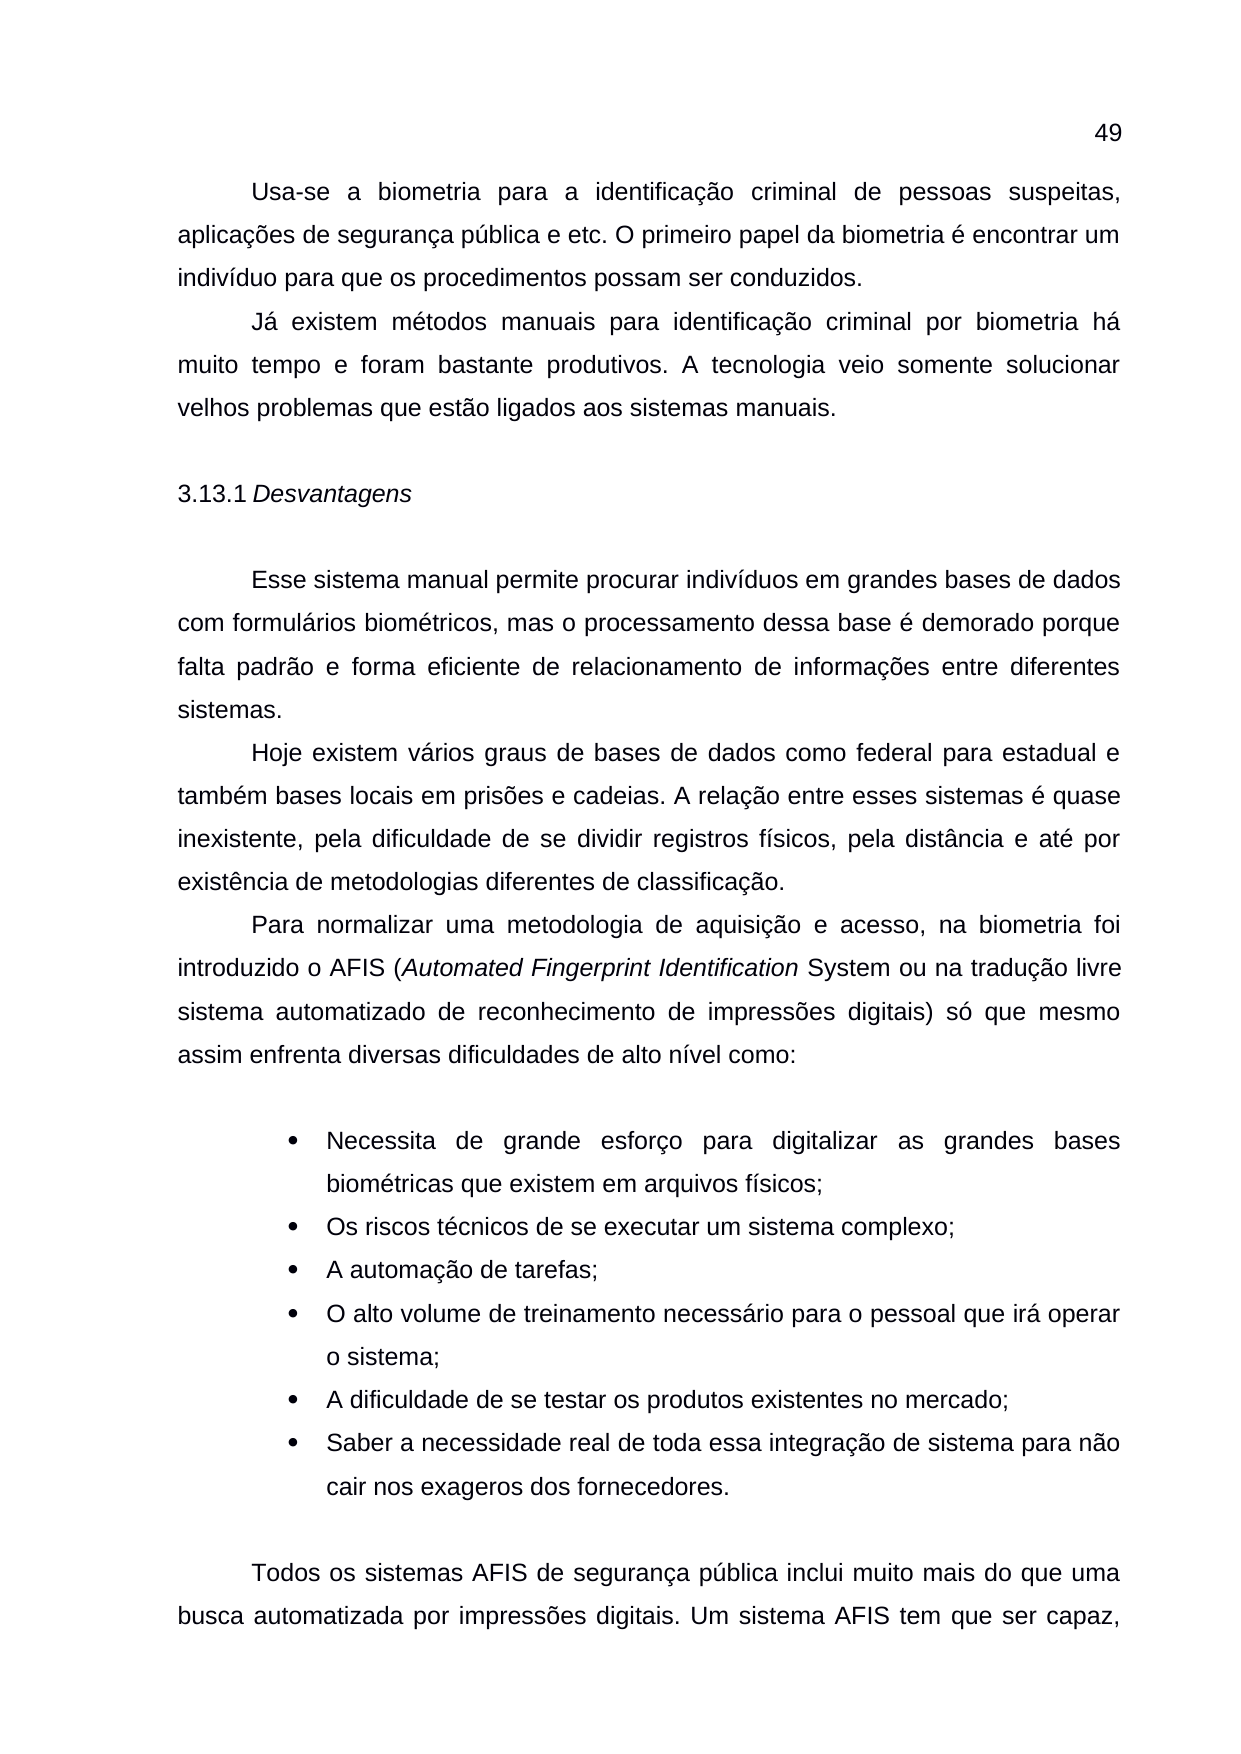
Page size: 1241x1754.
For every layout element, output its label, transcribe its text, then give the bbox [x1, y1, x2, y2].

text Hoje existem vários graus de bases de dados como federal para estadual e também bases locais em prisões e cadeias. A relação entre esses sistemas é quase inexistente, pela dificuldade de se dividir registros físicos, pela distância e até por existência de metodologias diferentes de classificação. [177, 738, 1122, 896]
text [177, 1558, 1122, 1630]
list A automação de tarefas; [288, 1256, 1122, 1284]
subtitle Desvantagens [177, 479, 1122, 508]
text Esse sistema manual permite procurar indivíduos em grandes bases de dados com formulários biométricos, mas o processamento dessa base é demorado porque falta padrão e forma eficiente de relacionamento de informações entre diferentes sistemas. [177, 565, 1122, 723]
list Saber a necessidade real de toda essa integração de sistema para não cair nos exageros dos fornecedores. [288, 1428, 1122, 1500]
text Usa-se a biometria para a identificação criminal de pessoas suspeitas, aplicações de segurança pública e etc. O primeiro papel da biometria é encontrar um indivíduo para que os procedimentos possam ser conduzidos. [177, 177, 1122, 292]
list Os riscos técnicos de se executar um sistema complexo; [288, 1212, 1122, 1241]
list A dificuldade de se testar os produtos existentes no mercado; [288, 1385, 1122, 1414]
text Já existem métodos manuais para identificação criminal por biometria há muito tempo e foram bastante produtivos. A tecnologia veio somente solucionar velhos problemas que estão ligados aos sistemas manuais. [177, 307, 1122, 422]
text Para normalizar uma metodologia de aquisição e acesso, na biometria foi introduzido o AFIS (Automated Fingerprint Identification System ou na tradução livre sistema automatizado de reconhecimento de impressões digitais) só que mesmo assim enfrenta diversas dificuldades de alto nível como: [177, 910, 1122, 1068]
list O alto volume de treinamento necessário para o pessoal que irá operar o sistema; [288, 1299, 1122, 1371]
list Necessita de grande esforço para digitalizar as grandes bases biométricas que existem em arquivos físicos; [288, 1126, 1122, 1198]
